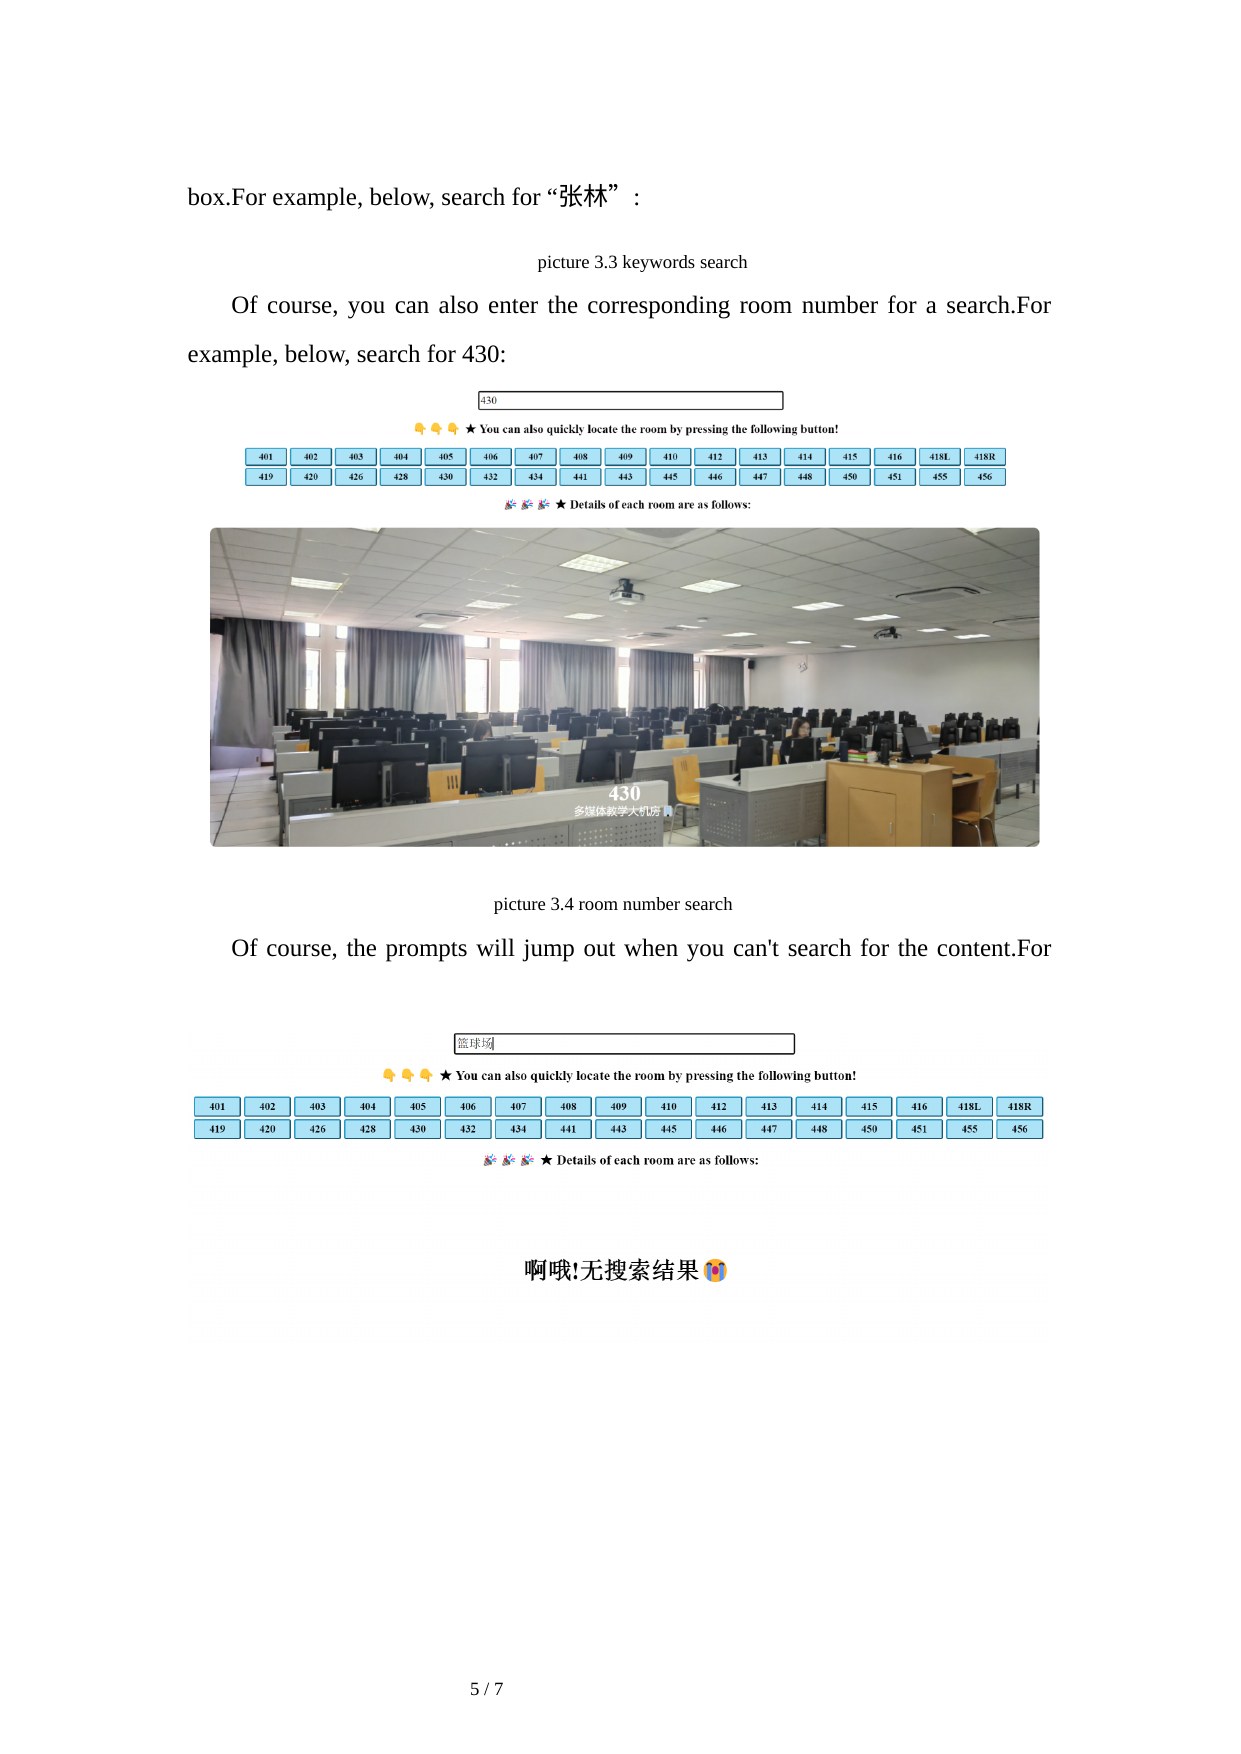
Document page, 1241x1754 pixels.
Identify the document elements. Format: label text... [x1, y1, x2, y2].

text picture 3.3 keywords search [494, 245, 1053, 278]
text Then you go to search mode, where you're curious to see the information about each specific room, so you can enter the corresponding keywords in the search box.For example, below, search for “张林”: [187, 162, 1053, 227]
text Of course, you can also enter the corresponding room number for a search.For example, below, search for 430: [187, 288, 1053, 369]
text picture 3.4 room number search [450, 384, 1053, 920]
picture [186, 1030, 1052, 1345]
text Of course, the prompts will jump out when you can't search for the content.For example, below, search for “篮球场”: [187, 931, 1053, 963]
picture [203, 386, 1046, 851]
